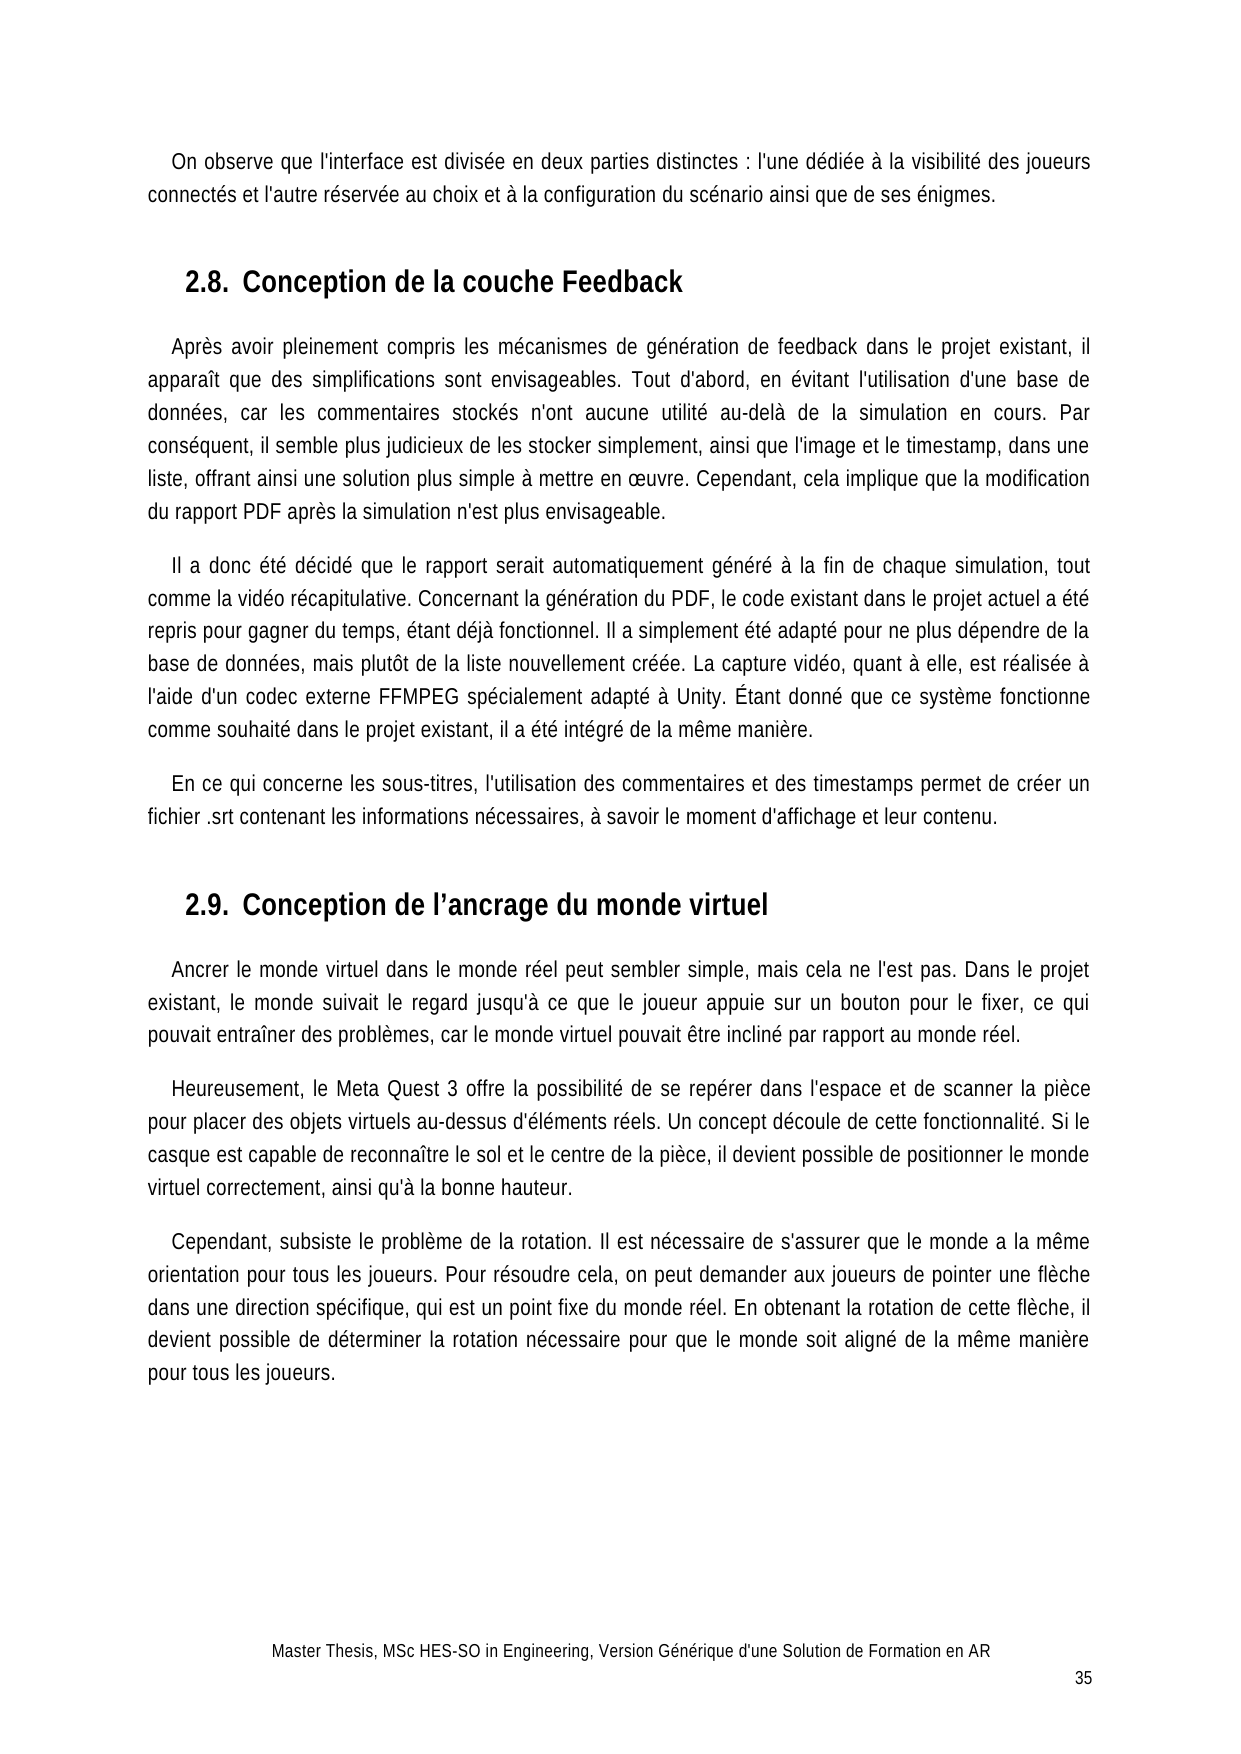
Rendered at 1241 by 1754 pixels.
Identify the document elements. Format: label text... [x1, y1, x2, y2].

text Il a donc été décidé que le rapport serait automatiquement généré à la fin de chaque simulation, tout comme la vidéo récapitulative. Concernant la génération du PDF, le code existant dans le projet actuel a été repris pour gagner du temps, étant déjà fonctionnel. Il a simplement été adapté pour ne plus dépendre de la base de données, mais plutôt de la liste nouvellement créée. La capture vidéo, quant à elle, est réalisée à l'aide d'un codec externe FFMPEG spécialement adapté à Unity. Étant donné que ce système fonctionne comme souhaité dans le projet existant, il a été intégré de la même manière. [148, 552, 1092, 743]
subtitle Conception de l’ancrage du monde virtuel [185, 886, 1092, 922]
text En ce qui concerne les sous-titres, l'utilisation des commentaires et des timestamps permet de créer un fichier .srt contenant les informations nécessaires, à savoir le moment d'affichage et leur contenu. [148, 770, 1092, 829]
text Cependant, subsiste le problème de la rotation. Il est nécessaire de s'assurer que le monde a la même orientation pour tous les joueurs. Pour résoudre cela, on peut demander aux joueurs de pointer une flèche dans une direction spécifique, qui est un point fixe du monde réel. En obtenant la rotation de cette flèche, il devient possible de déterminer la rotation nécessaire pour que le monde soit aligné de la même manière pour tous les joueurs. [148, 1228, 1092, 1386]
subtitle Conception de la couche Feedback [185, 263, 1092, 299]
text Ancrer le monde virtuel dans le monde réel peut sembler simple, mais cela ne l'est pas. Dans le projet existant, le monde suivait le regard jusqu'à ce que le joueur appuie sur un bouton pour le fixer, ce qui pouvait entraîner des problèmes, car le monde virtuel pouvait être incliné par rapport au monde réel. [148, 956, 1092, 1048]
text On observe que l'interface est divisée en deux parties distinctes : l'une dédiée à la visibilité des joueurs connectés et l'autre réservée au choix et à la configuration du scénario ainsi que de ses énigmes. [148, 148, 1092, 207]
text Heureusement, le Meta Quest 3 offre la possibilité de se repérer dans l'espace et de scanner la pièce pour placer des objets virtuels au-dessus d'éléments réels. Un concept découle de cette fonctionnalité. Si le casque est capable de reconnaître le sol et le centre de la pièce, il devient possible de positionner le monde virtuel correctement, ainsi qu'à la bonne hauteur. [148, 1075, 1092, 1200]
text Après avoir pleinement compris les mécanismes de génération de feedback dans le projet existant, il apparaît que des simplifications sont envisageables. Tout d'abord, en évitant l'utilisation d'une base de données, car les commentaires stockés n'ont aucune utilité au-delà de la simulation en cours. Par conséquent, il semble plus judicieux de les stocker simplement, ainsi que l'image et le timestamp, dans une liste, offrant ainsi une solution plus simple à mettre en œuvre. Cependant, cela implique que la modification du rapport PDF après la simulation n'est plus envisageable. [148, 333, 1092, 524]
